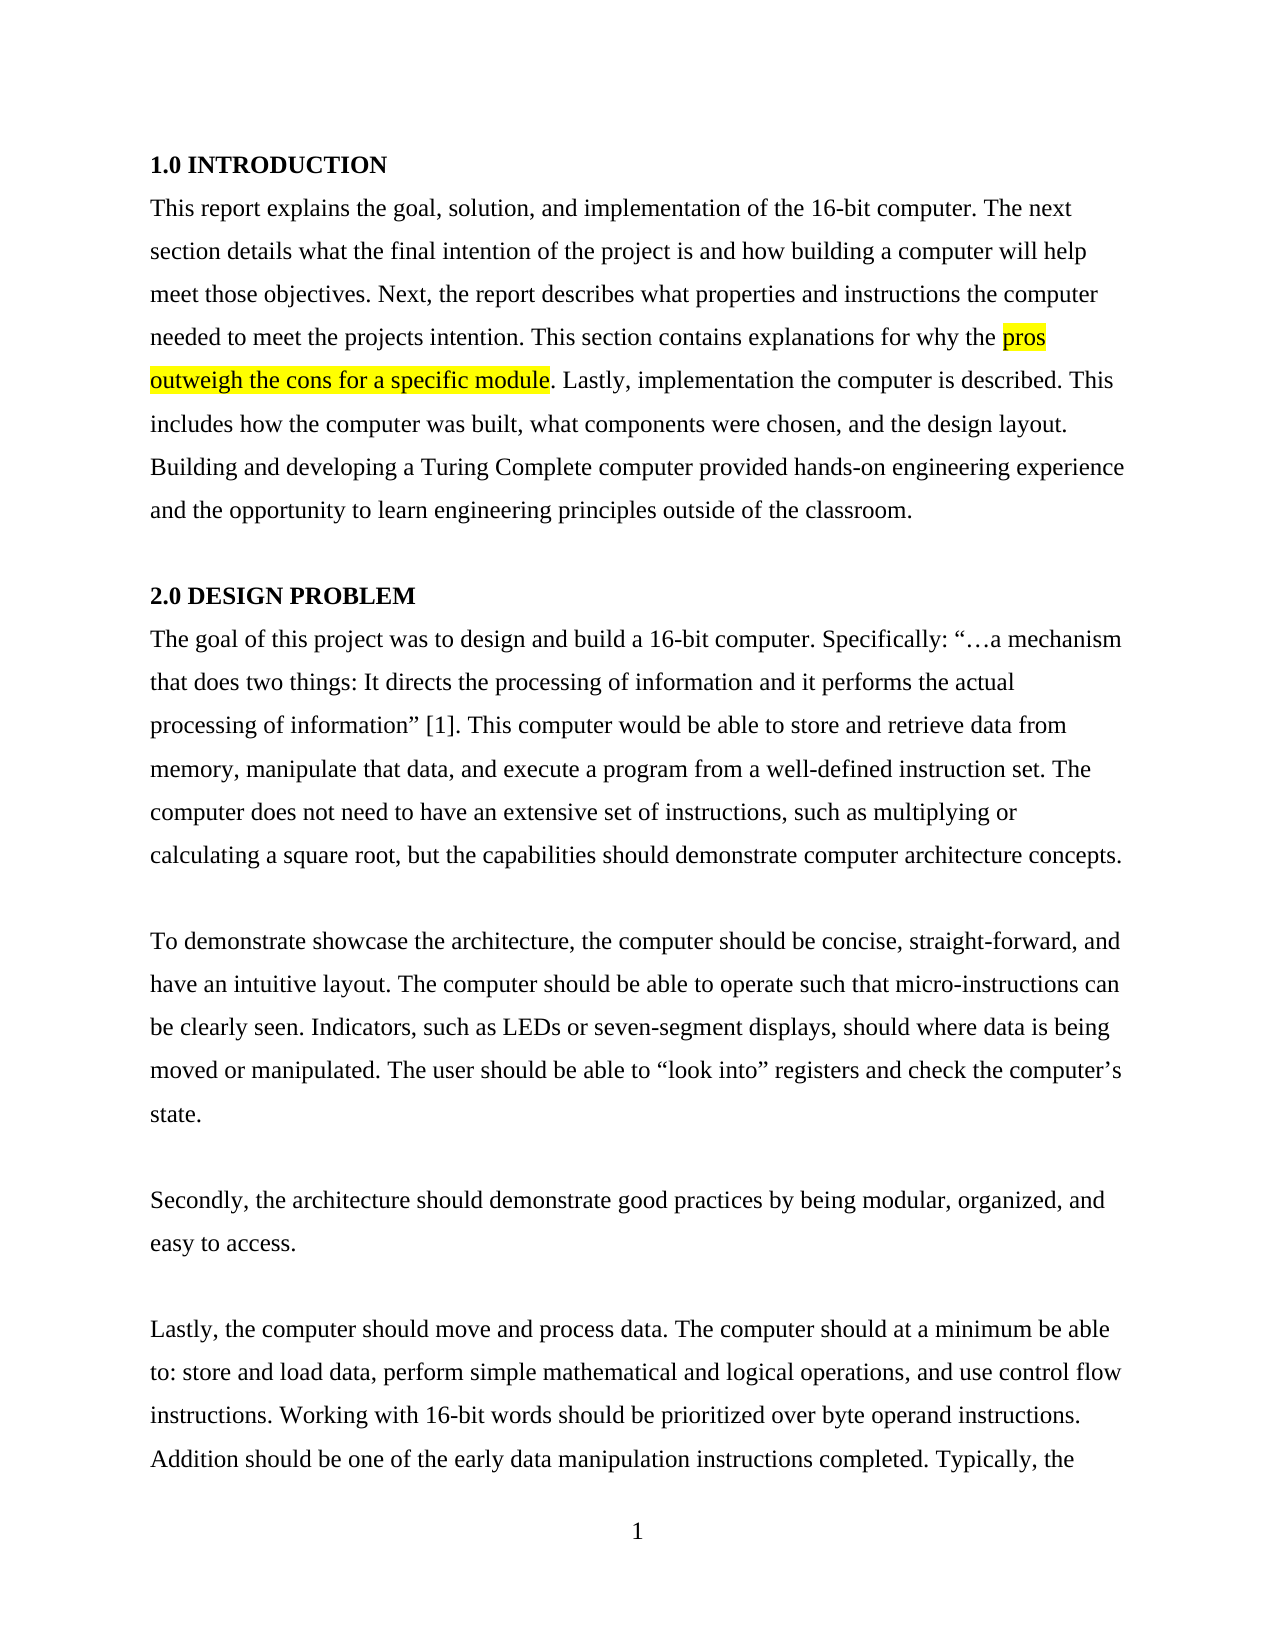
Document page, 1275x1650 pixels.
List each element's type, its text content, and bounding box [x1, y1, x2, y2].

subtitle INTRODUCTION [150, 150, 1125, 179]
text This report explains the goal, solution, and implementation of the 16-bit computer. The next section details what the final intention of the project is and how building a computer will help meet those objectives. Next, the report describes what properties and instructions the computer needed to meet the projects intention. This section contains explanations for why the pros outweigh the cons for a specific module. Lastly, implementation the computer is described. This includes how the computer was built, what components were chosen, and the design layout. Building and developing a Turing Complete computer provided hands-on engineering experience and the opportunity to learn engineering principles outside of the classroom. [150, 193, 1125, 524]
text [150, 1314, 1125, 1472]
text To demonstrate showcase the architecture, the computer should be concise, straight-forward, and have an intuitive layout. The computer should be able to operate such that micro-instructions can be clearly seen. Indicators, such as LEDs or seven-segment displays, should where data is being moved or manipulated. The user should be able to “look into” registers and check the computer’s state. [150, 926, 1125, 1127]
text Secondly, the architecture should demonstrate good practices by being modular, organized, and easy to access. [150, 1185, 1125, 1257]
subtitle DESIGN PROBLEM [150, 581, 1125, 610]
text The goal of this project was to design and build a 16-bit computer. Specifically: “…a mechanism that does two things: It directs the processing of information and it performs the actual processing of information” . This computer would be able to store and retrieve data from memory, manipulate that data, and execute a program from a well-defined instruction set. The computer does not need to have an extensive set of instructions, such as multiplying or calculating a square root, but the capabilities should demonstrate computer architecture concepts. [150, 624, 1125, 869]
